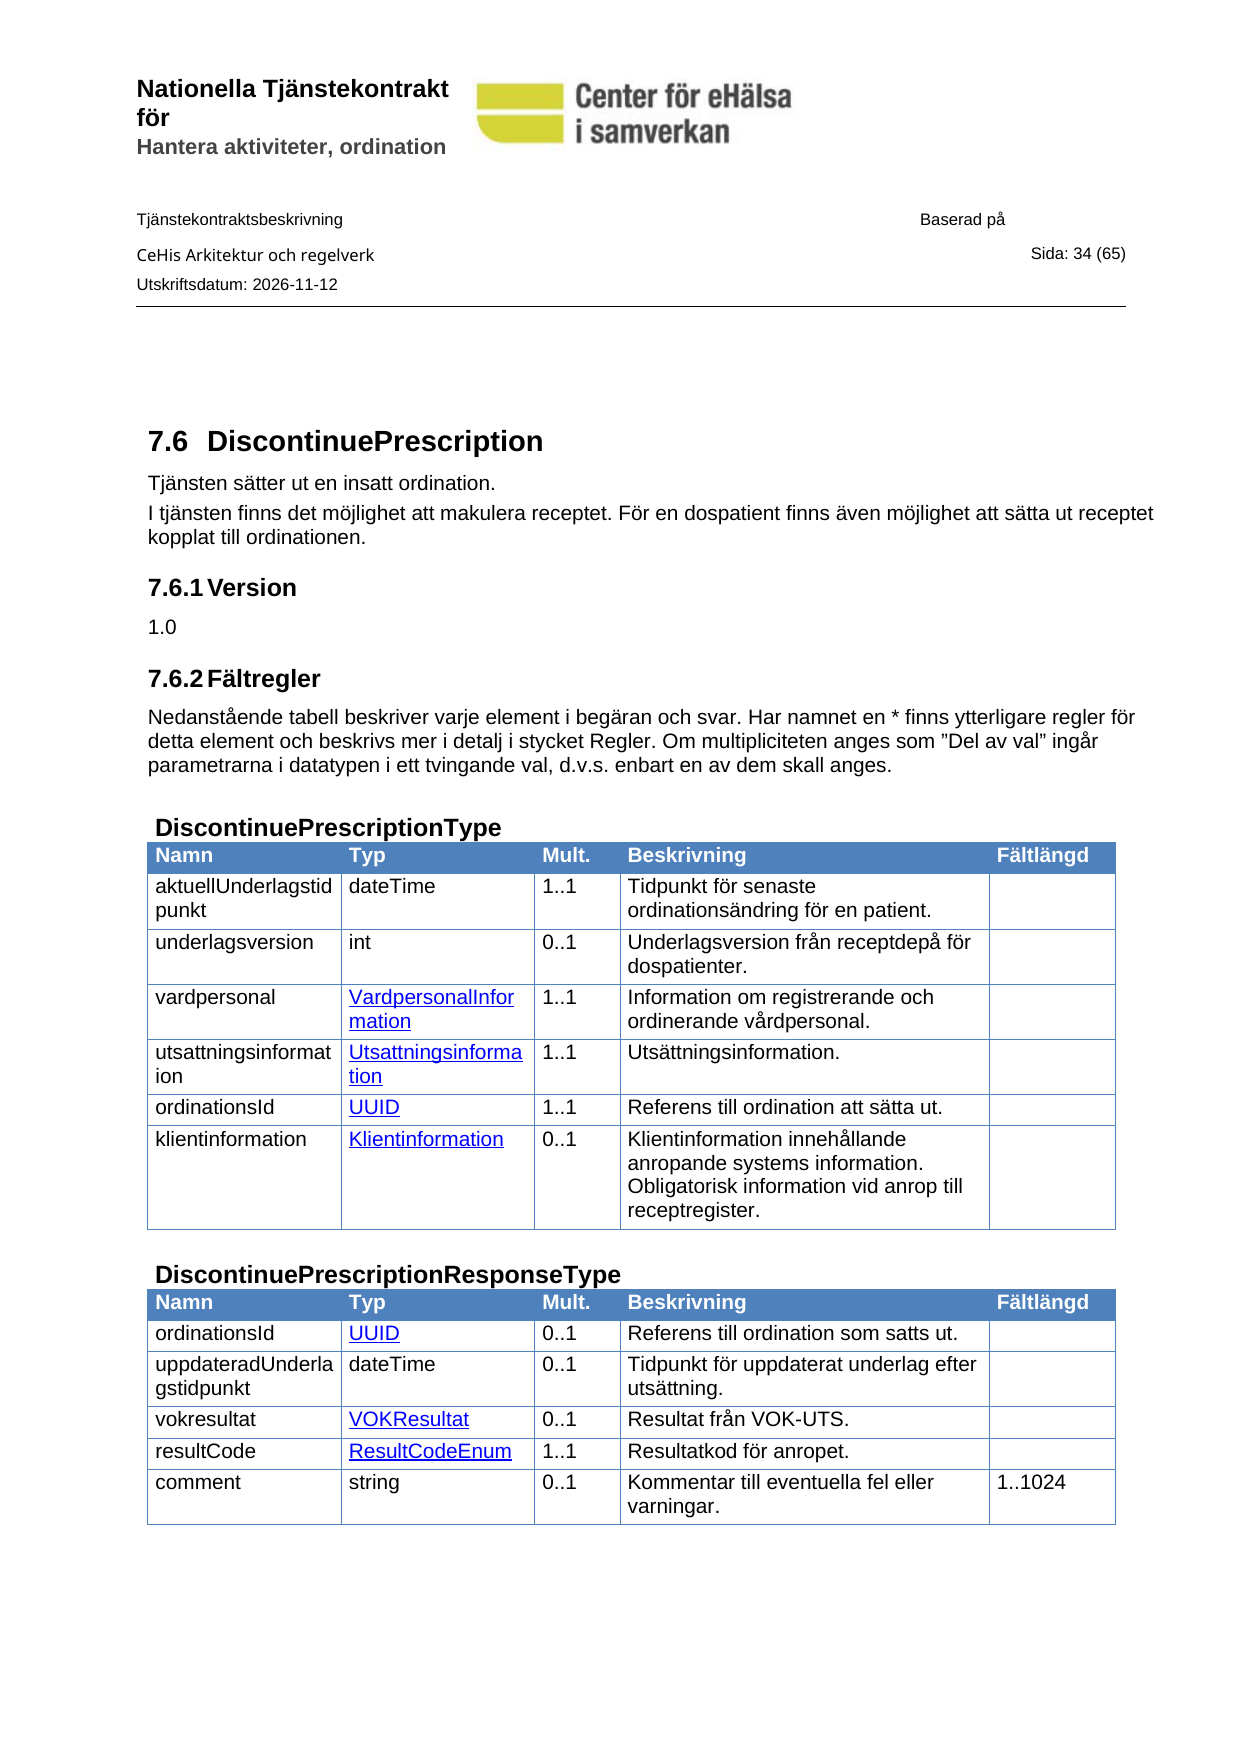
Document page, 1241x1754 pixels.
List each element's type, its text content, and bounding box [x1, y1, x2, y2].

text Tjänsten sätter ut en insatt ordination. [148, 470, 1181, 494]
text 1.0 [148, 615, 1181, 639]
table_cell Referens till ordination att sätta ut. [621, 1095, 989, 1125]
table_header Mult. [535, 843, 620, 873]
table_header Fältlängd [990, 1290, 1115, 1320]
table_cell [990, 874, 1115, 928]
table_cell [990, 1126, 1115, 1228]
table_cell 0..1 [535, 930, 620, 984]
table_cell [990, 1439, 1115, 1469]
subtitle Version [148, 573, 1181, 602]
table_header Beskrivning [621, 1290, 989, 1320]
text DiscontinuePrescriptionResponseType [148, 1260, 1181, 1288]
table_cell Underlagsversion från receptdepå för dospatienter. [621, 930, 989, 984]
table_cell ordinationsId [148, 1321, 341, 1351]
table_header Fältlängd [990, 843, 1115, 873]
table_cell uppdateradUnderlagstidpunkt [148, 1352, 341, 1406]
table_cell [990, 1352, 1115, 1406]
table_cell VOKResultat [342, 1407, 534, 1437]
table_cell [990, 1040, 1115, 1094]
text DiscontinuePrescriptionType [148, 813, 1181, 842]
table_cell 1..1 [535, 874, 620, 928]
table_cell [990, 1321, 1115, 1351]
subtitle Fältregler [148, 664, 1181, 692]
table_cell vardpersonal [148, 985, 341, 1039]
table_cell int [342, 930, 534, 984]
table_cell Tidpunkt för senaste ordinationsändring för en patient. [621, 874, 989, 928]
text I tjänsten finns det möjlighet att makulera receptet. För en dospatient finns även möjlighet att sätta ut receptet kopplat till ordinationen. [148, 501, 1181, 548]
table_cell UUID [342, 1321, 534, 1351]
table_cell 0..1 [535, 1470, 620, 1524]
table_cell 0..1 [535, 1407, 620, 1437]
table_cell Tidpunkt för uppdaterat underlag efter utsättning. [621, 1352, 989, 1406]
table_cell utsattningsinformation [148, 1040, 341, 1094]
table_cell 1..1 [535, 1095, 620, 1125]
table_cell 1..1 [535, 1040, 620, 1094]
table_cell Kommentar till eventuella fel eller varningar. [621, 1470, 989, 1524]
table_cell klientinformation [148, 1126, 341, 1228]
table_header Namn [148, 1290, 341, 1320]
text Nedanstående tabell beskriver varje element i begäran och svar. Har namnet en * finns ytterligare regler för detta element och beskrivs mer i detalj i stycket Regler. Om multipliciteten anges som ”Del av val” ingår parametrarna i datatypen i ett tvingande val, d.v.s. enbart en av dem skall anges. [148, 705, 1181, 777]
table_cell Utsättningsinformation. [621, 1040, 989, 1094]
table_cell Information om registrerande och ordinerande vårdpersonal. [621, 985, 989, 1039]
table_cell comment [148, 1470, 341, 1524]
table_header Beskrivning [621, 843, 989, 873]
table_cell 1..1 [535, 985, 620, 1039]
table_header Typ [342, 1290, 534, 1320]
table_header Typ [342, 843, 534, 873]
table_cell string [342, 1470, 534, 1524]
table_cell [990, 985, 1115, 1039]
table_header Mult. [535, 1290, 620, 1320]
table_cell underlagsversion [148, 930, 341, 984]
table_cell Klientinformation innehållande anropande systems information. Obligatorisk information vid anrop till receptregister. [621, 1126, 989, 1228]
table_cell 1..1 [535, 1439, 620, 1469]
table_cell resultCode [148, 1439, 341, 1469]
table_cell Klientinformation [342, 1126, 534, 1228]
subtitle DiscontinuePrescription [148, 424, 1181, 458]
table_cell UUID [342, 1095, 534, 1125]
table_cell Resultatkod för anropet. [621, 1439, 989, 1469]
table_cell Referens till ordination som satts ut. [621, 1321, 989, 1351]
picture [471, 78, 797, 151]
table_cell Utsattningsinformation [342, 1040, 534, 1094]
table_cell dateTime [342, 1352, 534, 1406]
table_cell 0..1 [535, 1321, 620, 1351]
table_cell [990, 1095, 1115, 1125]
table_cell dateTime [342, 874, 534, 928]
table_cell [990, 1407, 1115, 1437]
table_cell VardpersonalInformation [342, 985, 534, 1039]
table_cell vokresultat [148, 1407, 341, 1437]
table_cell 1..1024 [990, 1470, 1115, 1524]
table_cell Resultat från VOK-UTS. [621, 1407, 989, 1437]
table_cell 0..1 [535, 1352, 620, 1406]
table_cell ordinationsId [148, 1095, 341, 1125]
table_header Namn [148, 843, 341, 873]
table_cell [990, 930, 1115, 984]
table_cell aktuellUnderlagstidpunkt [148, 874, 341, 928]
table_cell ResultCodeEnum [342, 1439, 534, 1469]
table_cell 0..1 [535, 1126, 620, 1228]
